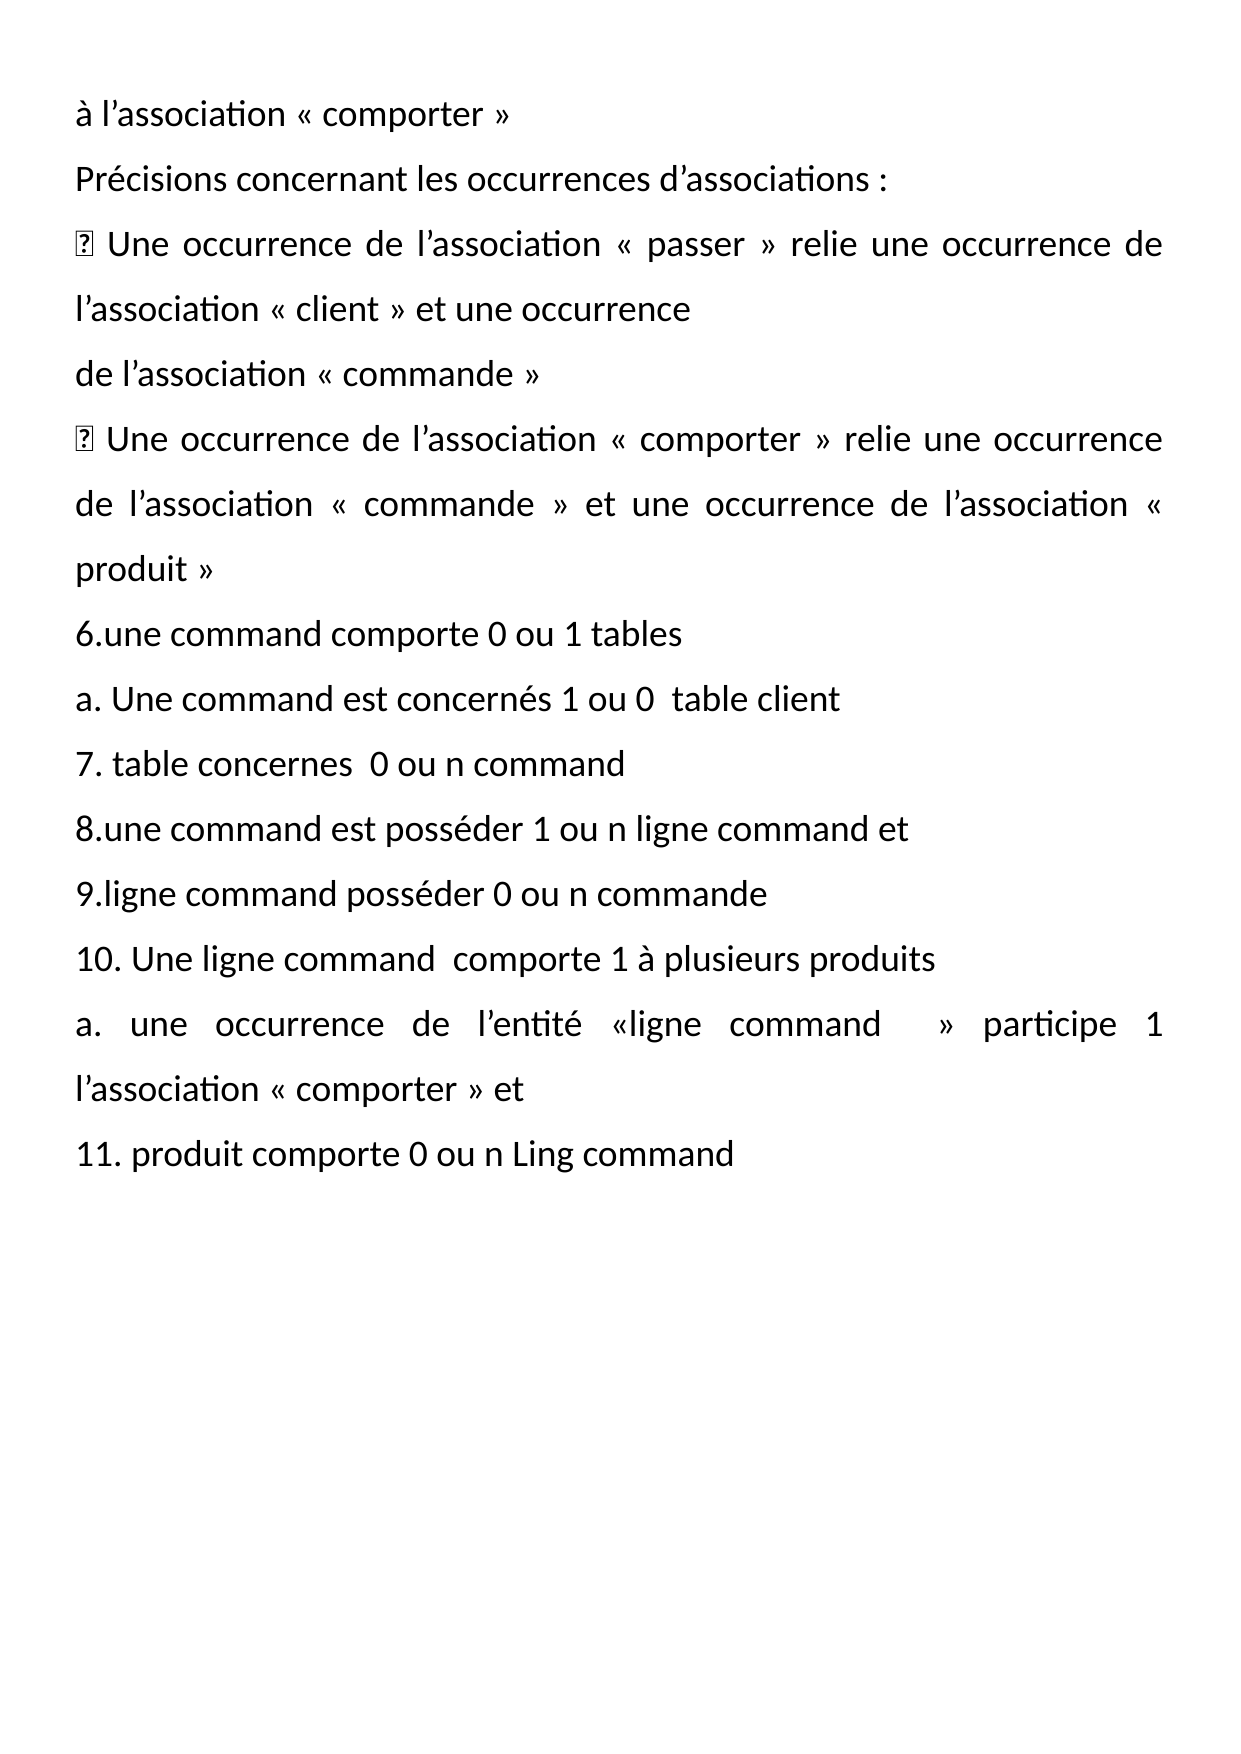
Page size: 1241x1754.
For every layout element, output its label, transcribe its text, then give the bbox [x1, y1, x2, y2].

text a. Une command est concernés 1 ou 0 table client [75, 666, 1165, 731]
text  Une occurrence de l’association « comporter » relie une occurrence de l’association « commande » et une occurrence de l’association « produit » [75, 406, 1165, 601]
text  Une occurrence de l’association « passer » relie une occurrence de l’association « client » et une occurrence [75, 211, 1165, 341]
text a. une occurrence de l’entité «ligne command » participe 1 l’association « comporter » et [75, 991, 1165, 1121]
text 10. Une ligne command comporte 1 à plusieurs produits [75, 926, 1165, 991]
text 7. table concernes 0 ou n command [75, 731, 1165, 796]
text Précisions concernant les occurrences d’associations : [75, 146, 1165, 211]
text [75, 81, 1165, 146]
text 8.une command est posséder 1 ou n ligne command et [75, 796, 1165, 861]
text de l’association « commande » [75, 341, 1165, 406]
text 6.une command comporte 0 ou 1 tables [75, 601, 1165, 666]
text 11. produit comporte 0 ou n Ling command [75, 1121, 1165, 1186]
text 9.ligne command posséder 0 ou n commande [75, 861, 1165, 926]
